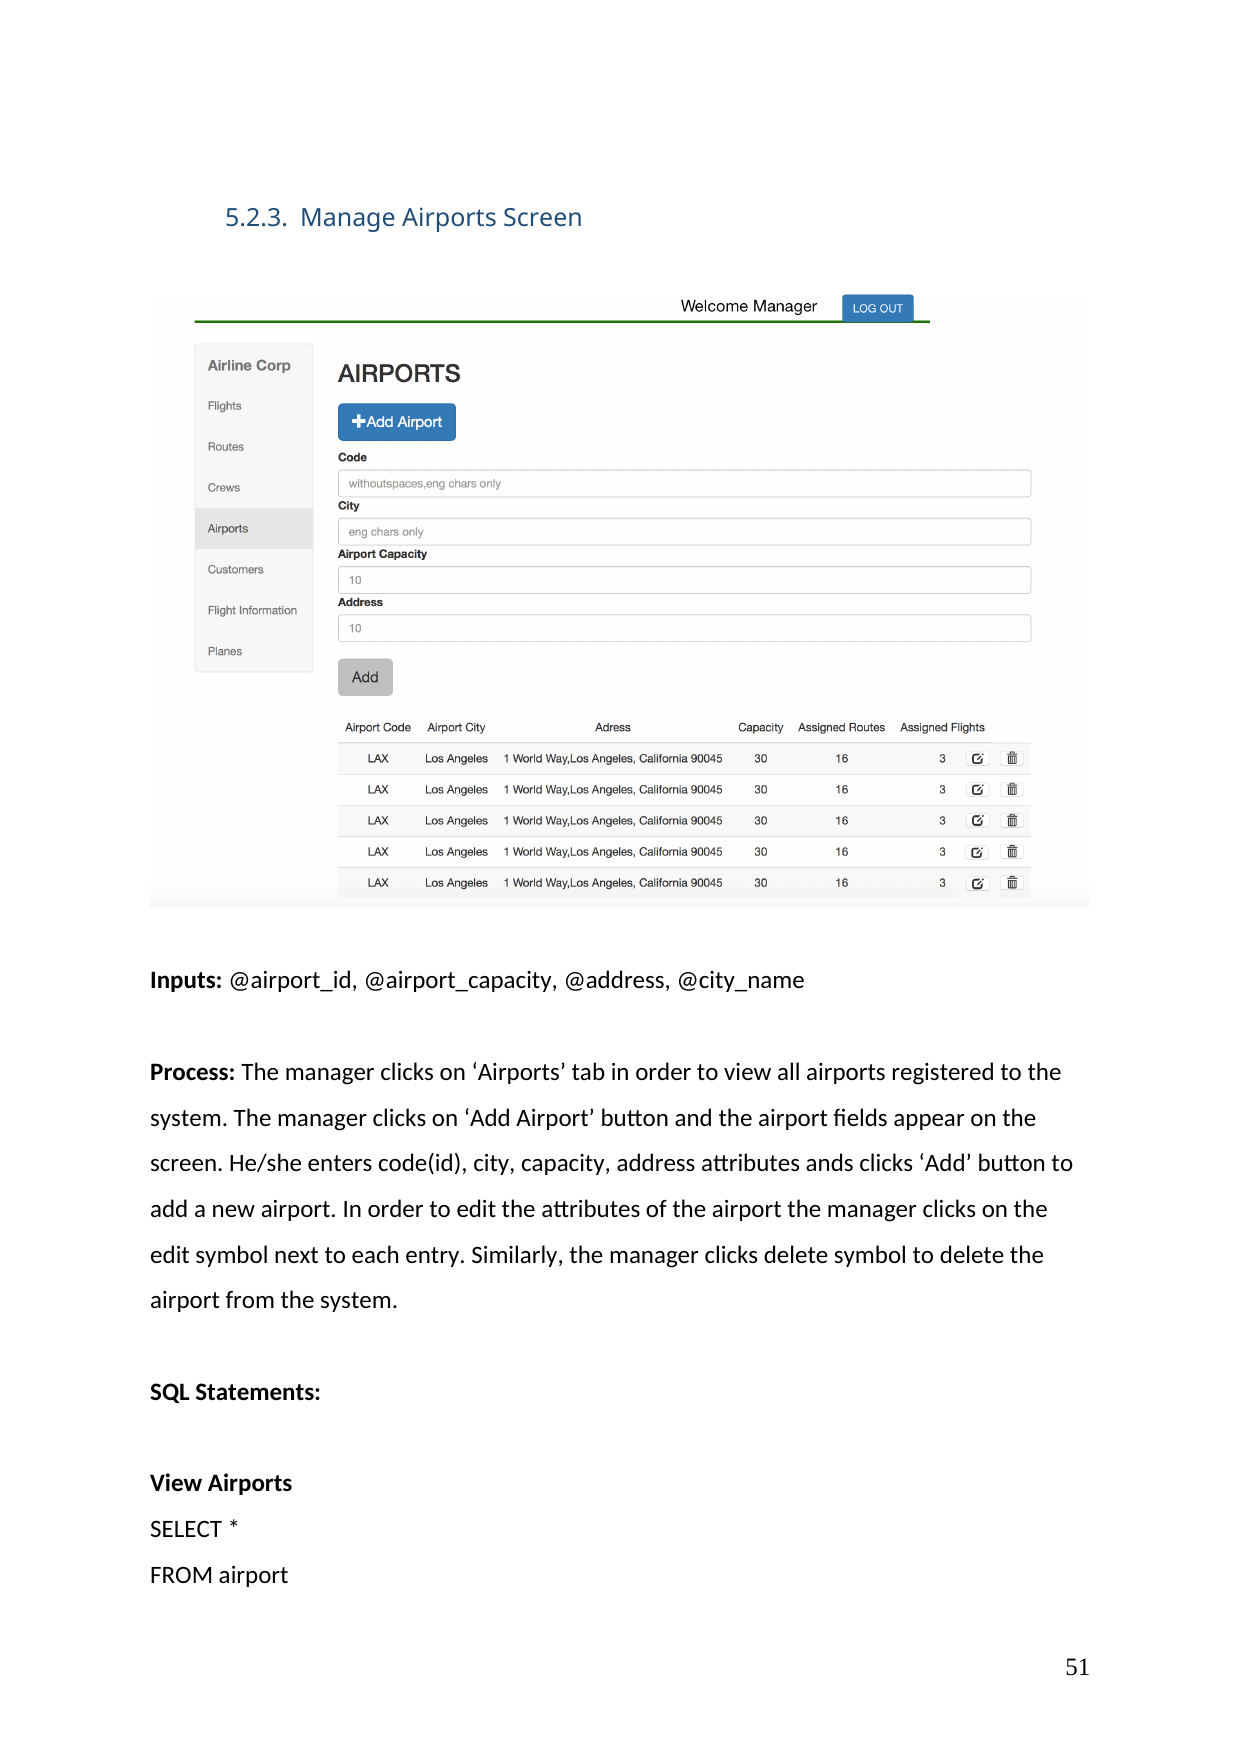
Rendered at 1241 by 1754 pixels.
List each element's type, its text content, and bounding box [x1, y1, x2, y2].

text Process: The manager clicks on ‘Airports’ tab in order to view all airports registered to the system. The manager clicks on ‘Add Airport’ button and the airport fields appear on the screen. He/she enters code(id), city, capacity, address attributes ands clicks ‘Add’ button to add a new airport. In order to edit the attributes of the airport the manager clicks on the edit symbol next to each entry. Similarly, the manager clicks delete symbol to delete the airport from the system. [150, 1056, 1090, 1315]
text View Airports [150, 1467, 1090, 1498]
subtitle Manage Airports Screen [225, 200, 1090, 234]
text FROM airport [150, 1559, 1090, 1589]
text SQL Statements: [150, 1376, 1090, 1407]
picture [150, 294, 1090, 907]
text Inputs: @airport_id, @airport_capacity, @address, @city_name [150, 964, 1090, 995]
text SELECT * [150, 1513, 1090, 1544]
